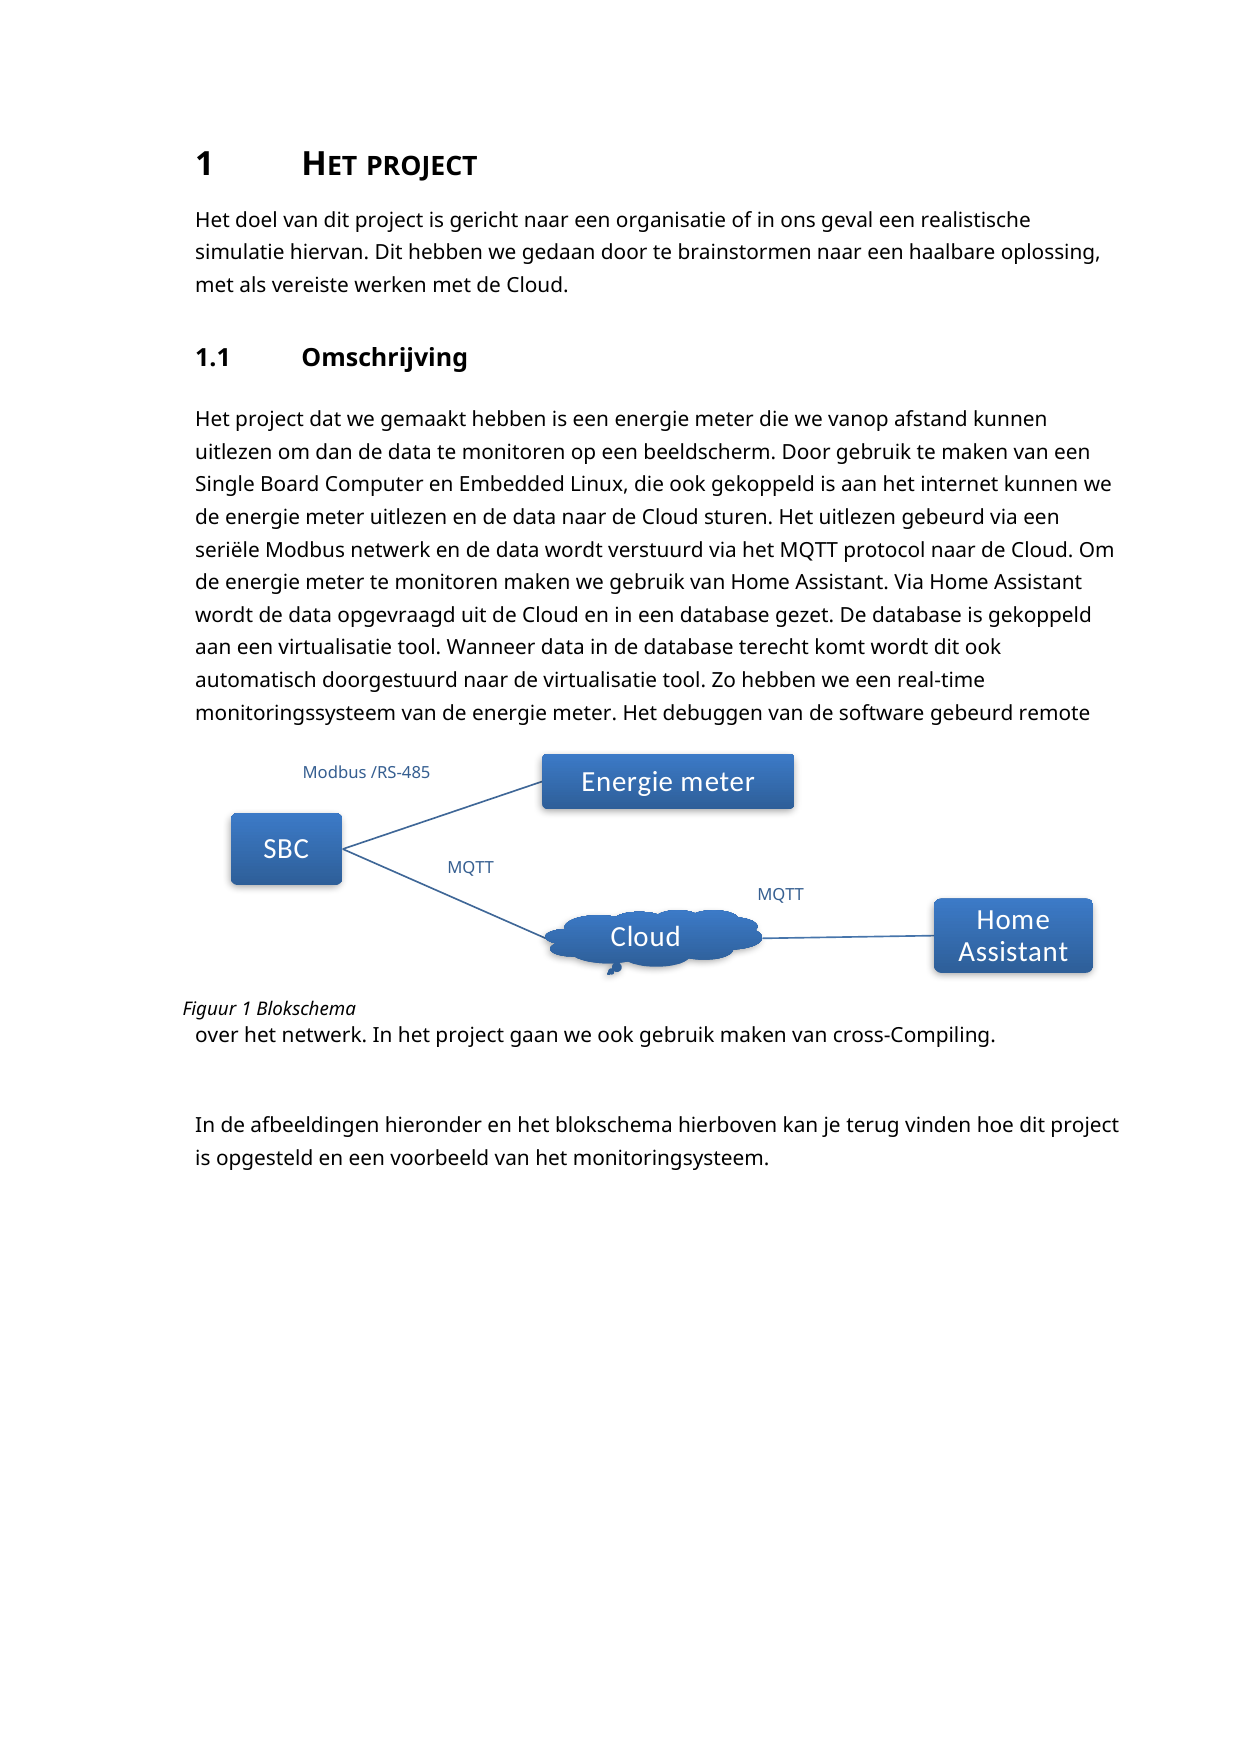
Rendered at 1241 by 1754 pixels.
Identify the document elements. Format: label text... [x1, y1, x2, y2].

text In de afbeeldingen hieronder en het blokschema hierboven kan je terug vinden hoe dit project is opgesteld en een voorbeeld van het monitoringsysteem. [195, 1078, 1122, 1172]
text Het project dat we gemaakt hebben is een energie meter die we vanop afstand kunnen uitlezen om dan de data te monitoren op een beeldscherm. Door gebruik te maken van een Single Board Computer en Embedded Linux, die ook gekoppeld is aan het internet kunnen we de energie meter uitlezen en de data naar de Cloud sturen. Het uitlezen gebeurd via een seriële Modbus netwerk en de data wordt verstuurd via het MQTT protocol naar de Cloud. Om de energie meter te monitoren maken we gebruik van Home Assistant. Via Home Assistant wordt de data opgevraagd uit de Cloud en in een database gezet. De database is gekoppeld aan een virtualisatie tool. Wanneer data in de database terecht komt wordt dit ook automatisch doorgestuurd naar de virtualisatie tool. Zo hebben we een real-time monitoringssysteem van de energie meter. Het debuggen van de software gebeurd remote over het netwerk. In het project gaan we ook gebruik maken van cross-Compiling. [195, 404, 1122, 1049]
subtitle Omschrijving [195, 340, 1122, 374]
subtitle Het project [195, 140, 1122, 186]
text Het doel van dit project is gericht naar een organisatie of in ons geval een realistische simulatie hiervan. Dit hebben we gedaan door te brainstormen naar een haalbare oplossing, met als vereiste werken met de Cloud. [195, 205, 1122, 298]
